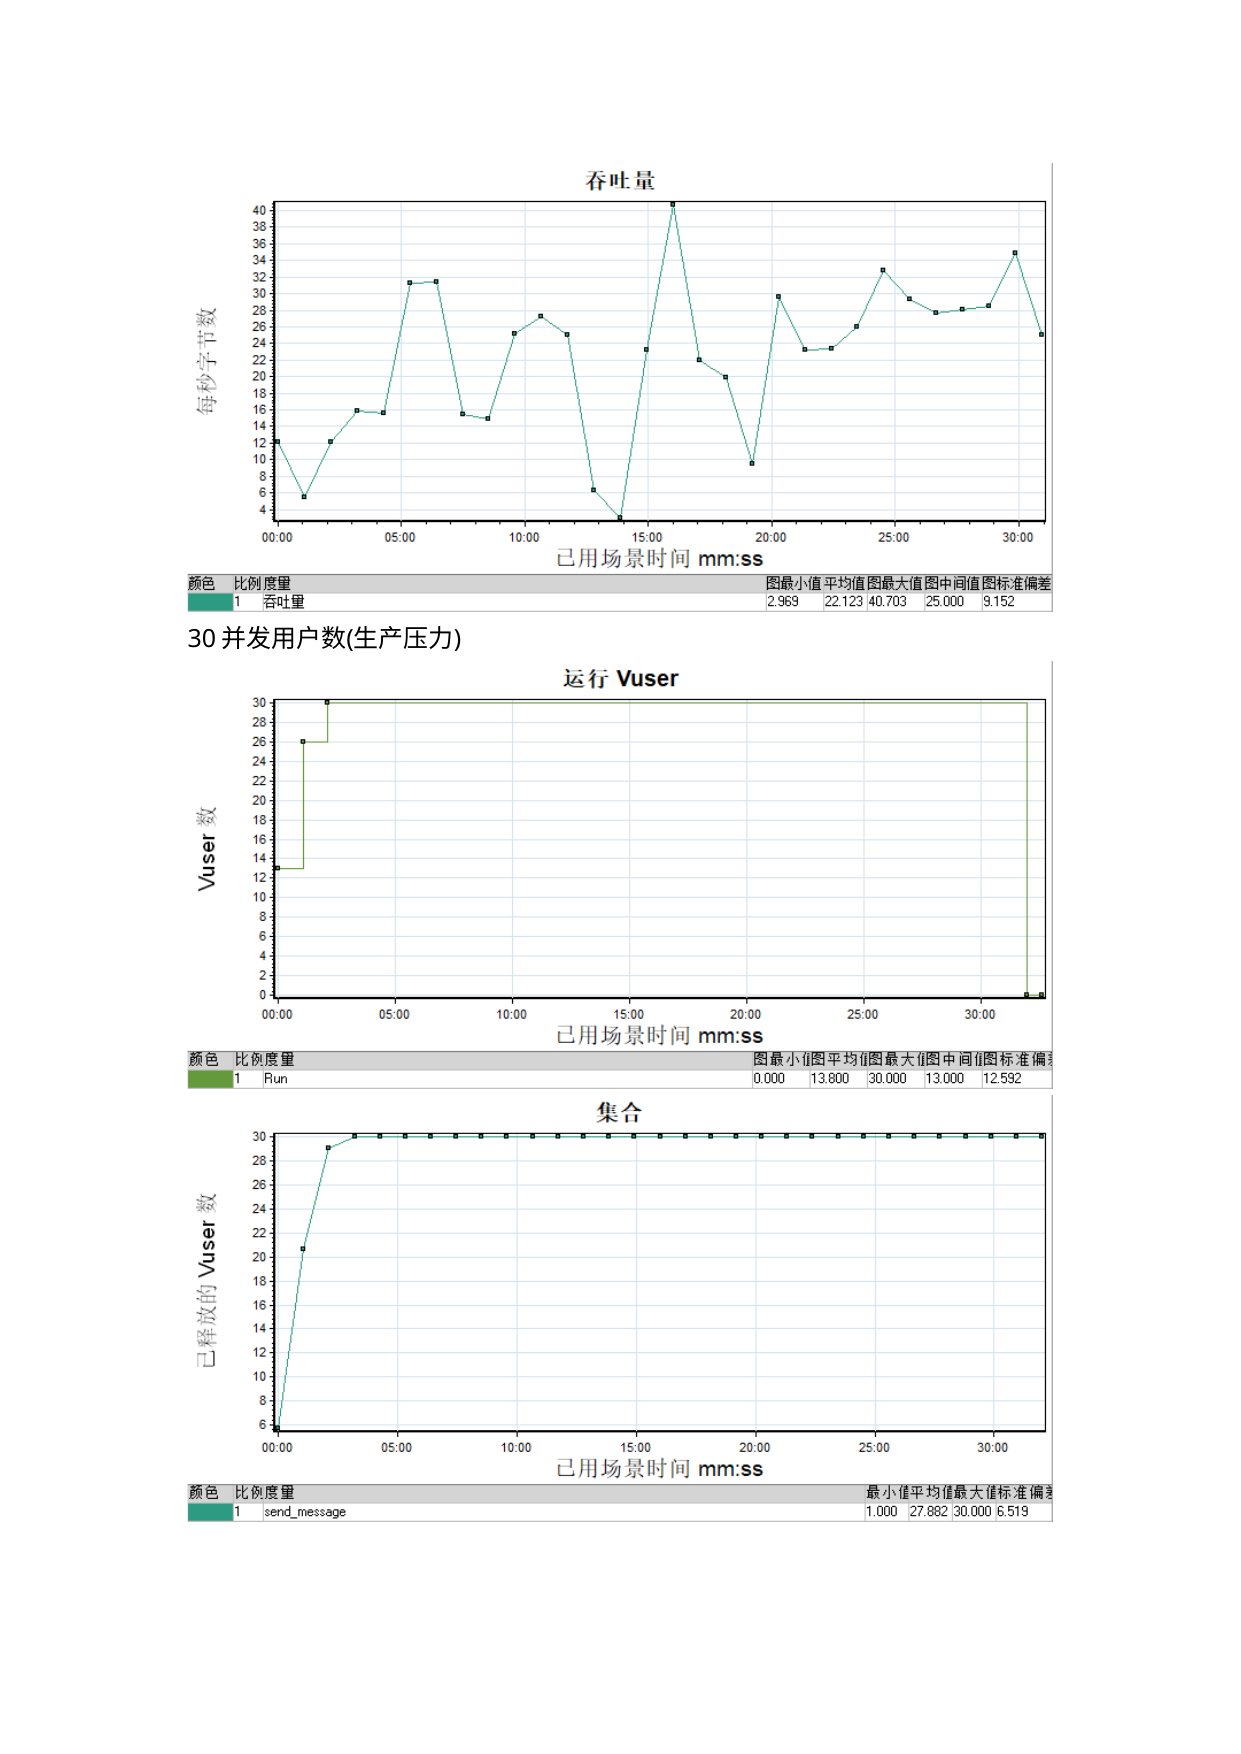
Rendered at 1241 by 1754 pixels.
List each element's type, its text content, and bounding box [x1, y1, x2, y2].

picture [187, 163, 1053, 612]
text 30并发用户数(生产压力) [187, 618, 1053, 654]
picture [187, 661, 1053, 1089]
picture [187, 1095, 1053, 1522]
